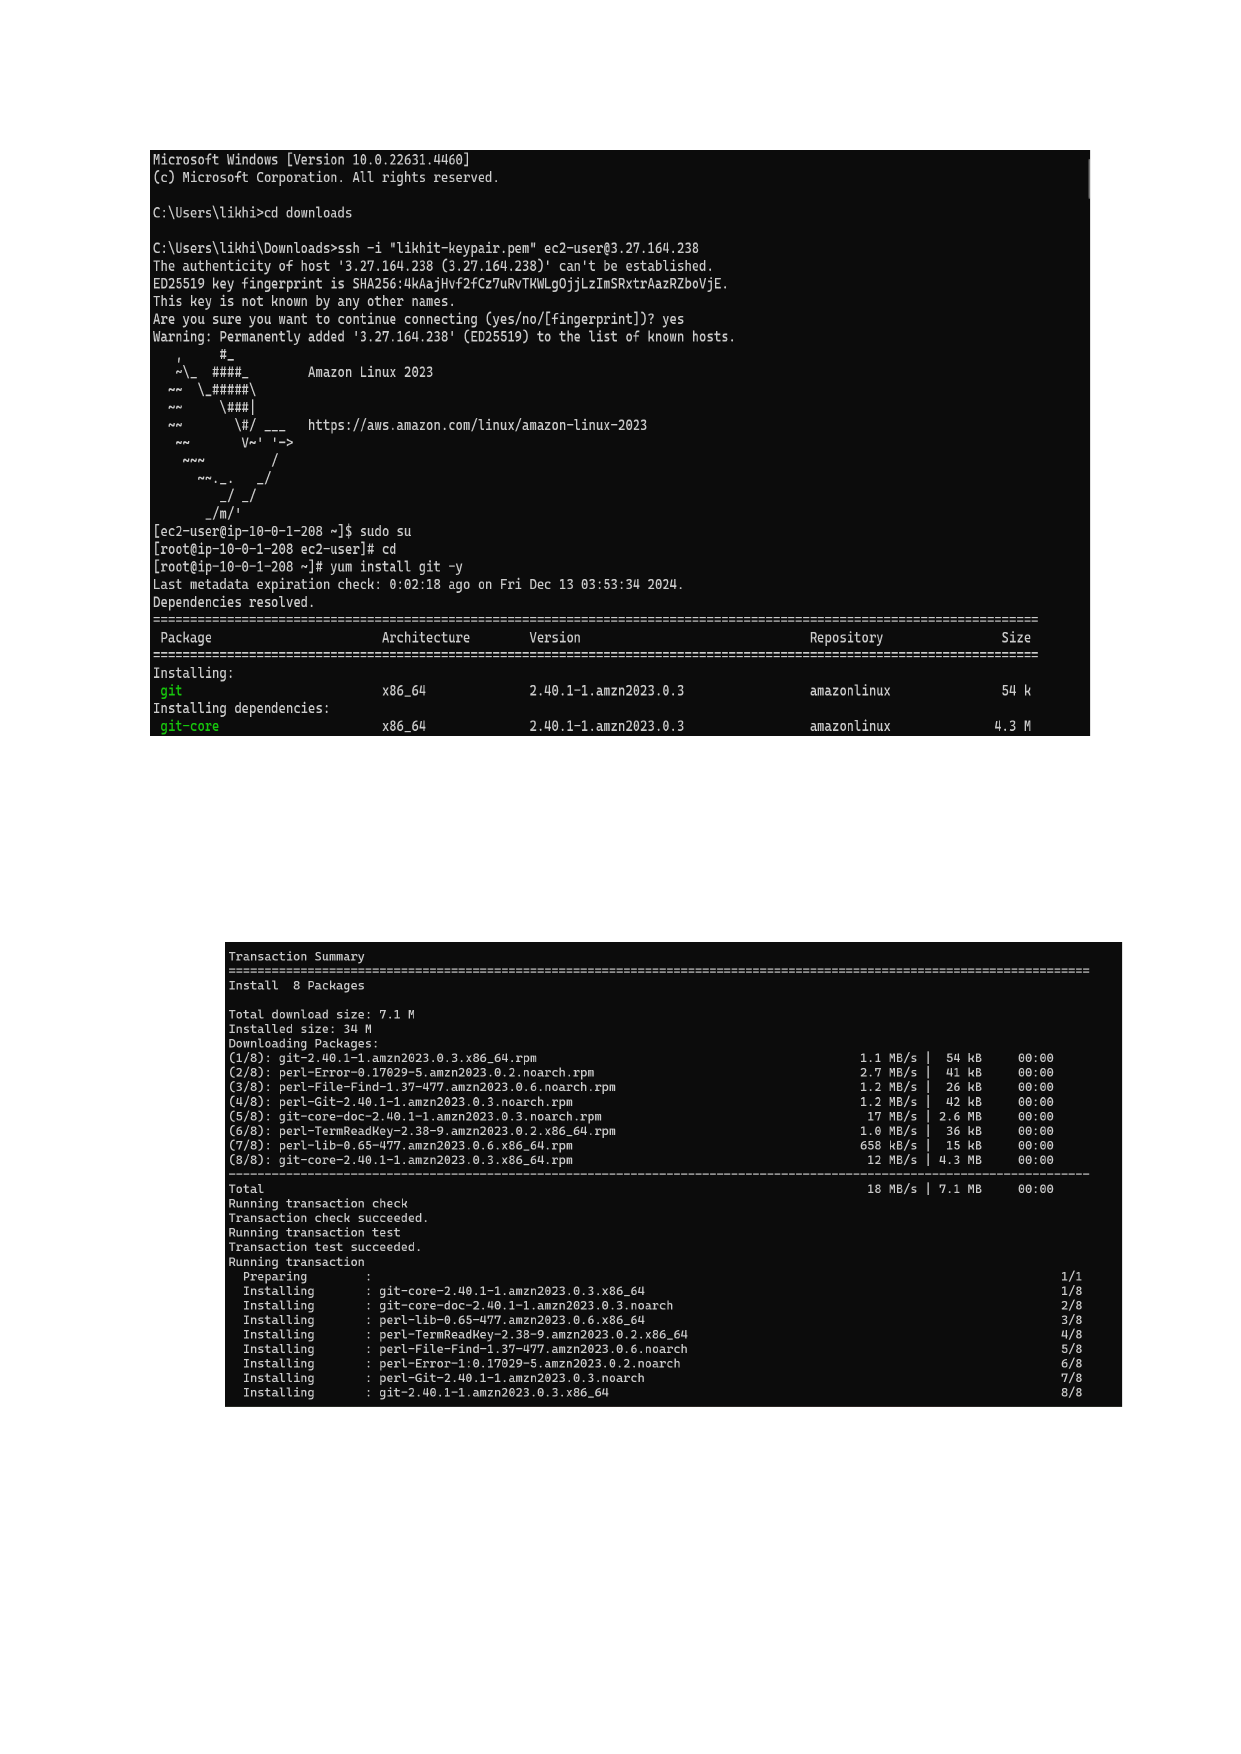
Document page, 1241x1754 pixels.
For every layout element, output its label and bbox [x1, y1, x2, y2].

picture [225, 942, 1123, 1407]
picture [150, 150, 1091, 736]
